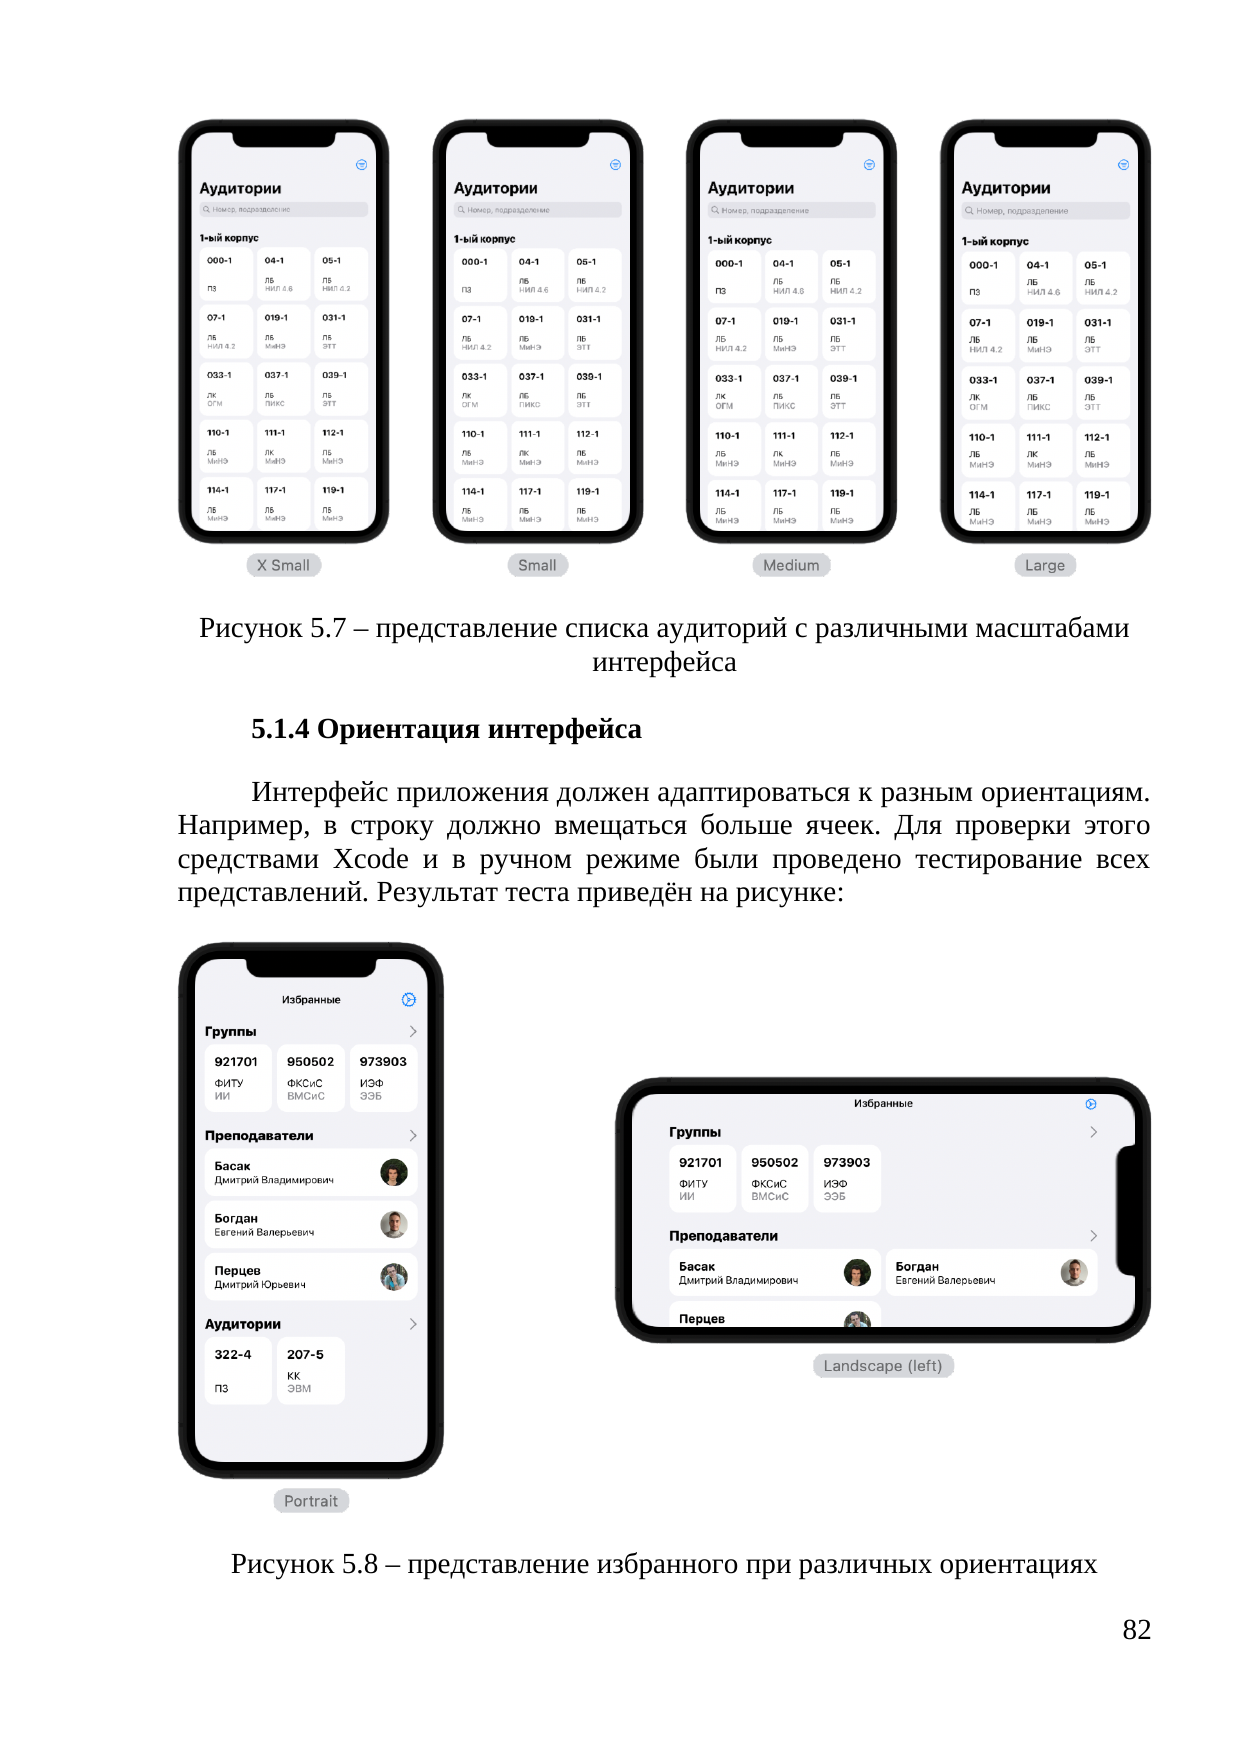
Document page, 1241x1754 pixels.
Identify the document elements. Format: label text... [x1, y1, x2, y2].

text Интерфейс приложения должен адаптироваться к разным ориентациям. Например, в строку должно вмещаться больше ячеек. Для проверки этого средствами Xcode и в ручном режиме были проведено тестирование всех представлений. Результат теста приведён на рисунке: [177, 774, 1152, 908]
picture [177, 941, 1152, 1513]
subtitle Ориентация интерфейса [251, 711, 1152, 744]
picture [177, 118, 1152, 577]
